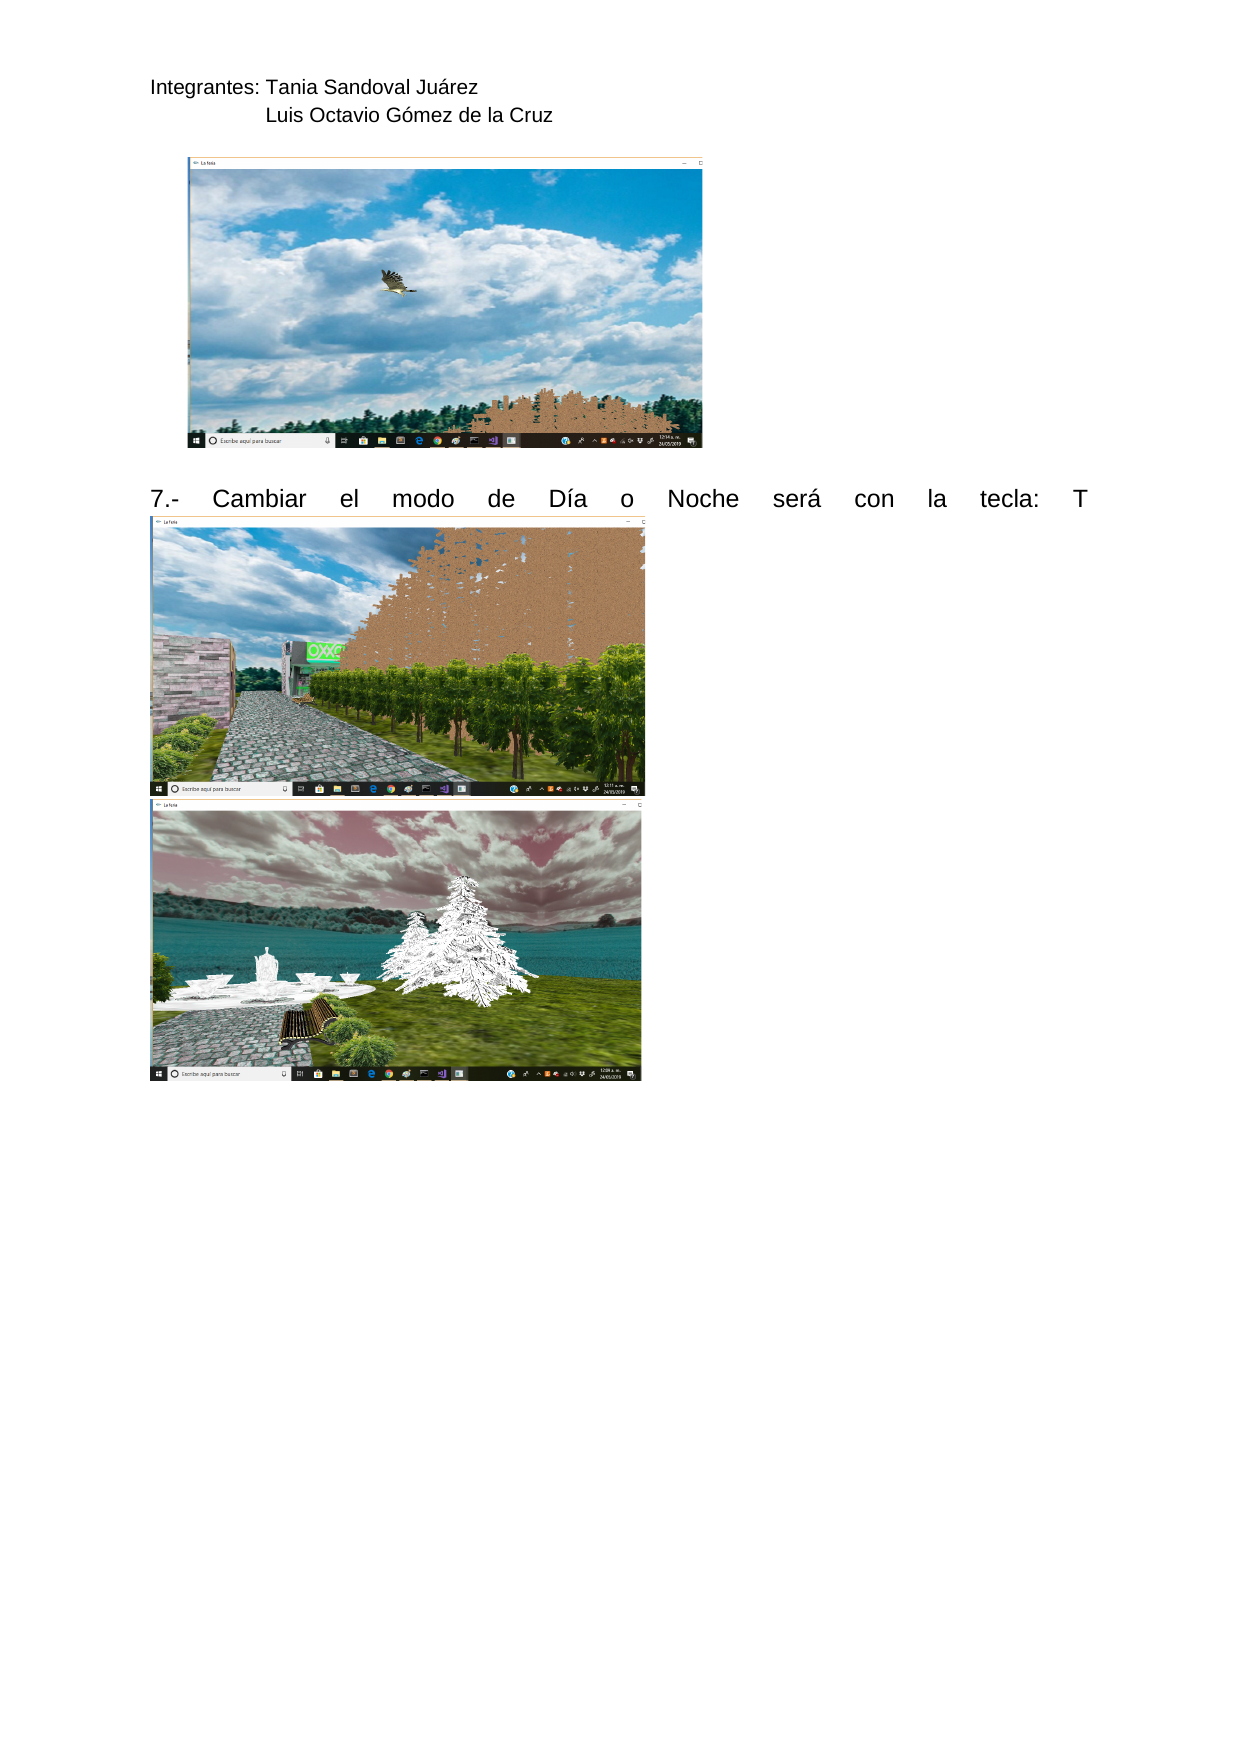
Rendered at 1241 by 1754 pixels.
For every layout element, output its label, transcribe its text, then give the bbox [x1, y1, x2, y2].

picture [150, 516, 646, 796]
picture [150, 799, 642, 1081]
picture [187, 157, 703, 448]
